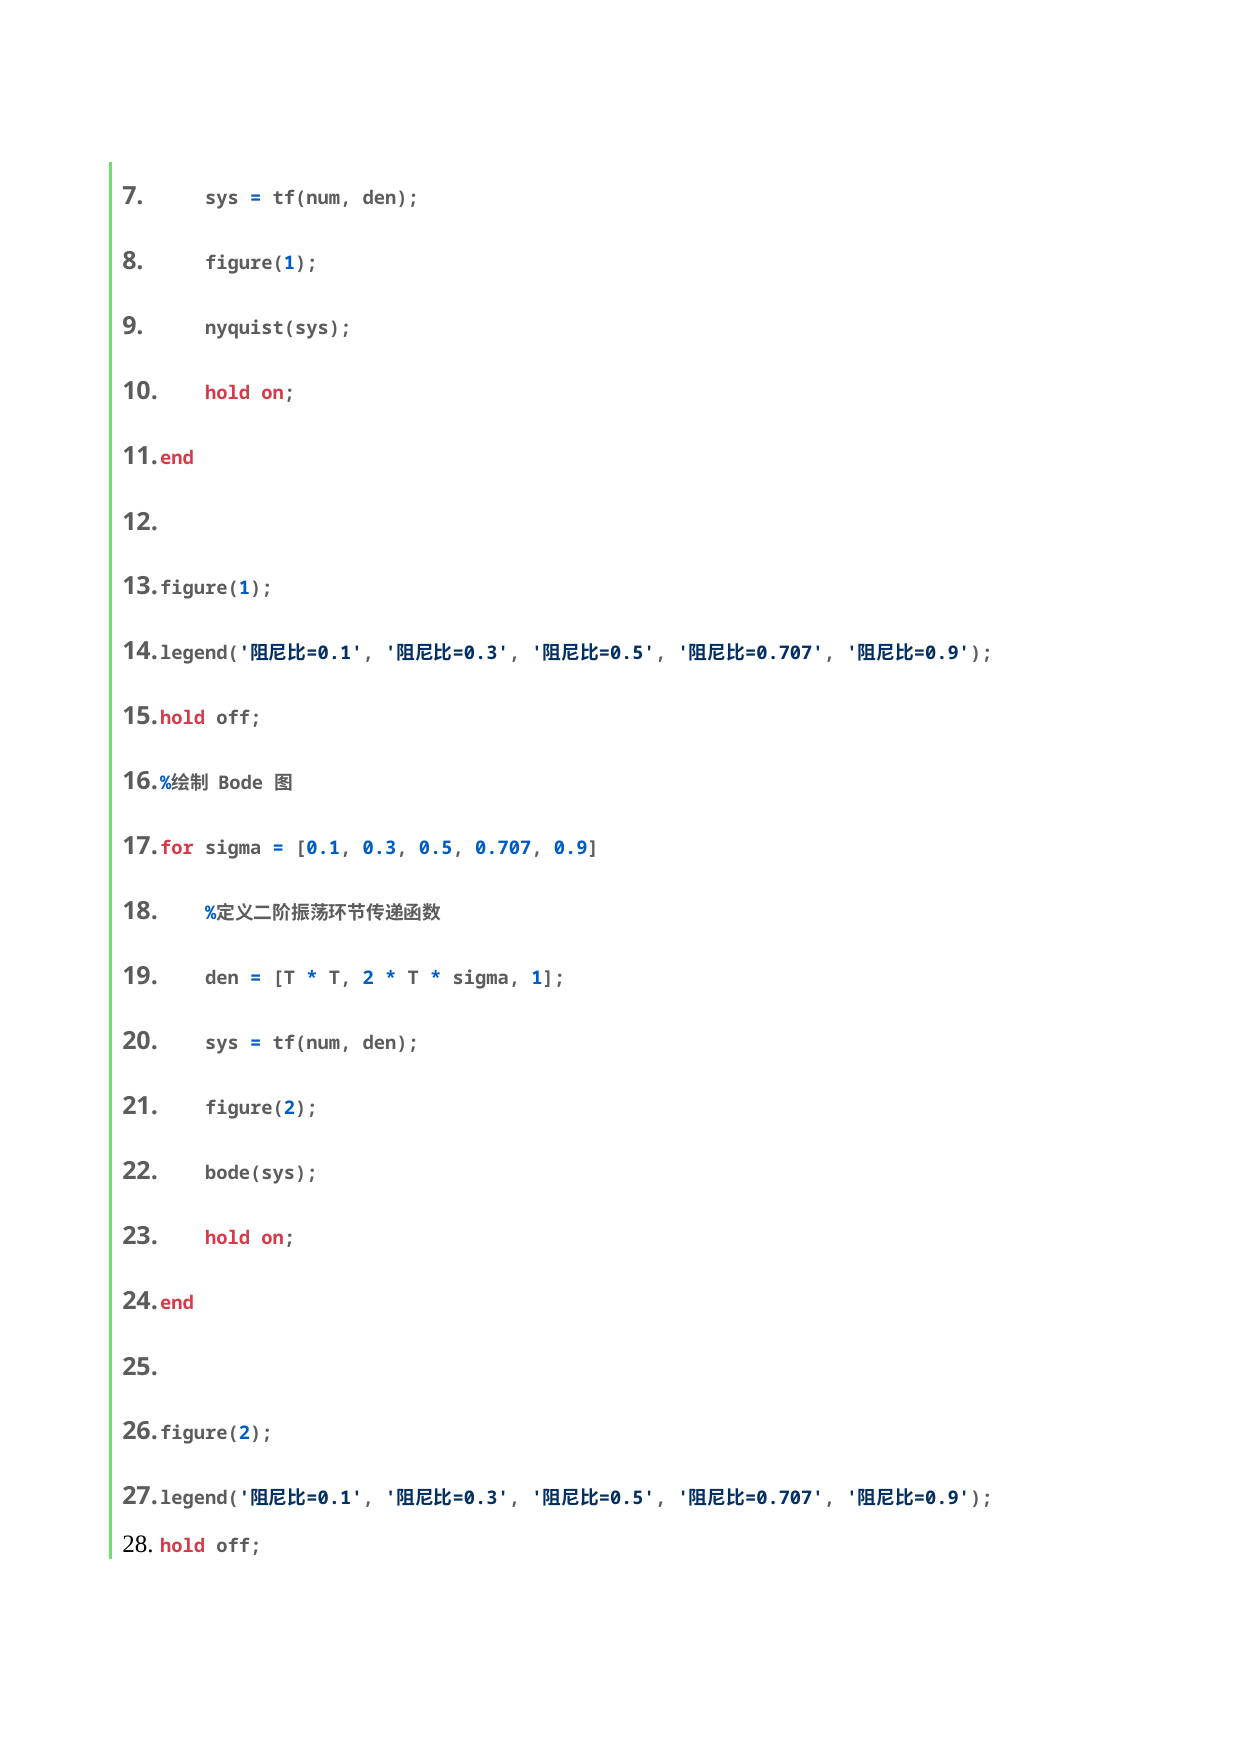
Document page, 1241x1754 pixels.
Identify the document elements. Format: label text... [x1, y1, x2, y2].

list end [112, 1267, 1128, 1332]
list sys = tf(num, den); [112, 1007, 1128, 1072]
list end [112, 422, 1128, 487]
list hold off; [112, 1527, 1128, 1559]
list nyquist(sys); [112, 292, 1128, 357]
list legend('阻尼比=0.1', '阻尼比=0.3', '阻尼比=0.5', '阻尼比=0.707', '阻尼比=0.9'); [112, 617, 1128, 682]
list bode(sys); [112, 1137, 1128, 1202]
list %绘制 Bode 图 [112, 747, 1128, 812]
list for sigma = [0.1, 0.3, 0.5, 0.707, 0.9] [112, 812, 1128, 877]
list figure(2); [112, 1072, 1128, 1137]
list figure(1); [112, 227, 1128, 292]
list hold on; [112, 1202, 1128, 1267]
list legend('阻尼比=0.1', '阻尼比=0.3', '阻尼比=0.5', '阻尼比=0.707', '阻尼比=0.9'); [112, 1462, 1128, 1527]
list figure(1); [112, 552, 1128, 617]
list hold on; [112, 357, 1128, 422]
list den = [T * T, 2 * T * sigma, 1]; [112, 942, 1128, 1007]
list hold off; [112, 682, 1128, 747]
list %定义二阶振荡环节传递函数 [112, 877, 1128, 942]
list sys = tf(num, den); [112, 162, 1128, 227]
list figure(2); [112, 1397, 1128, 1462]
